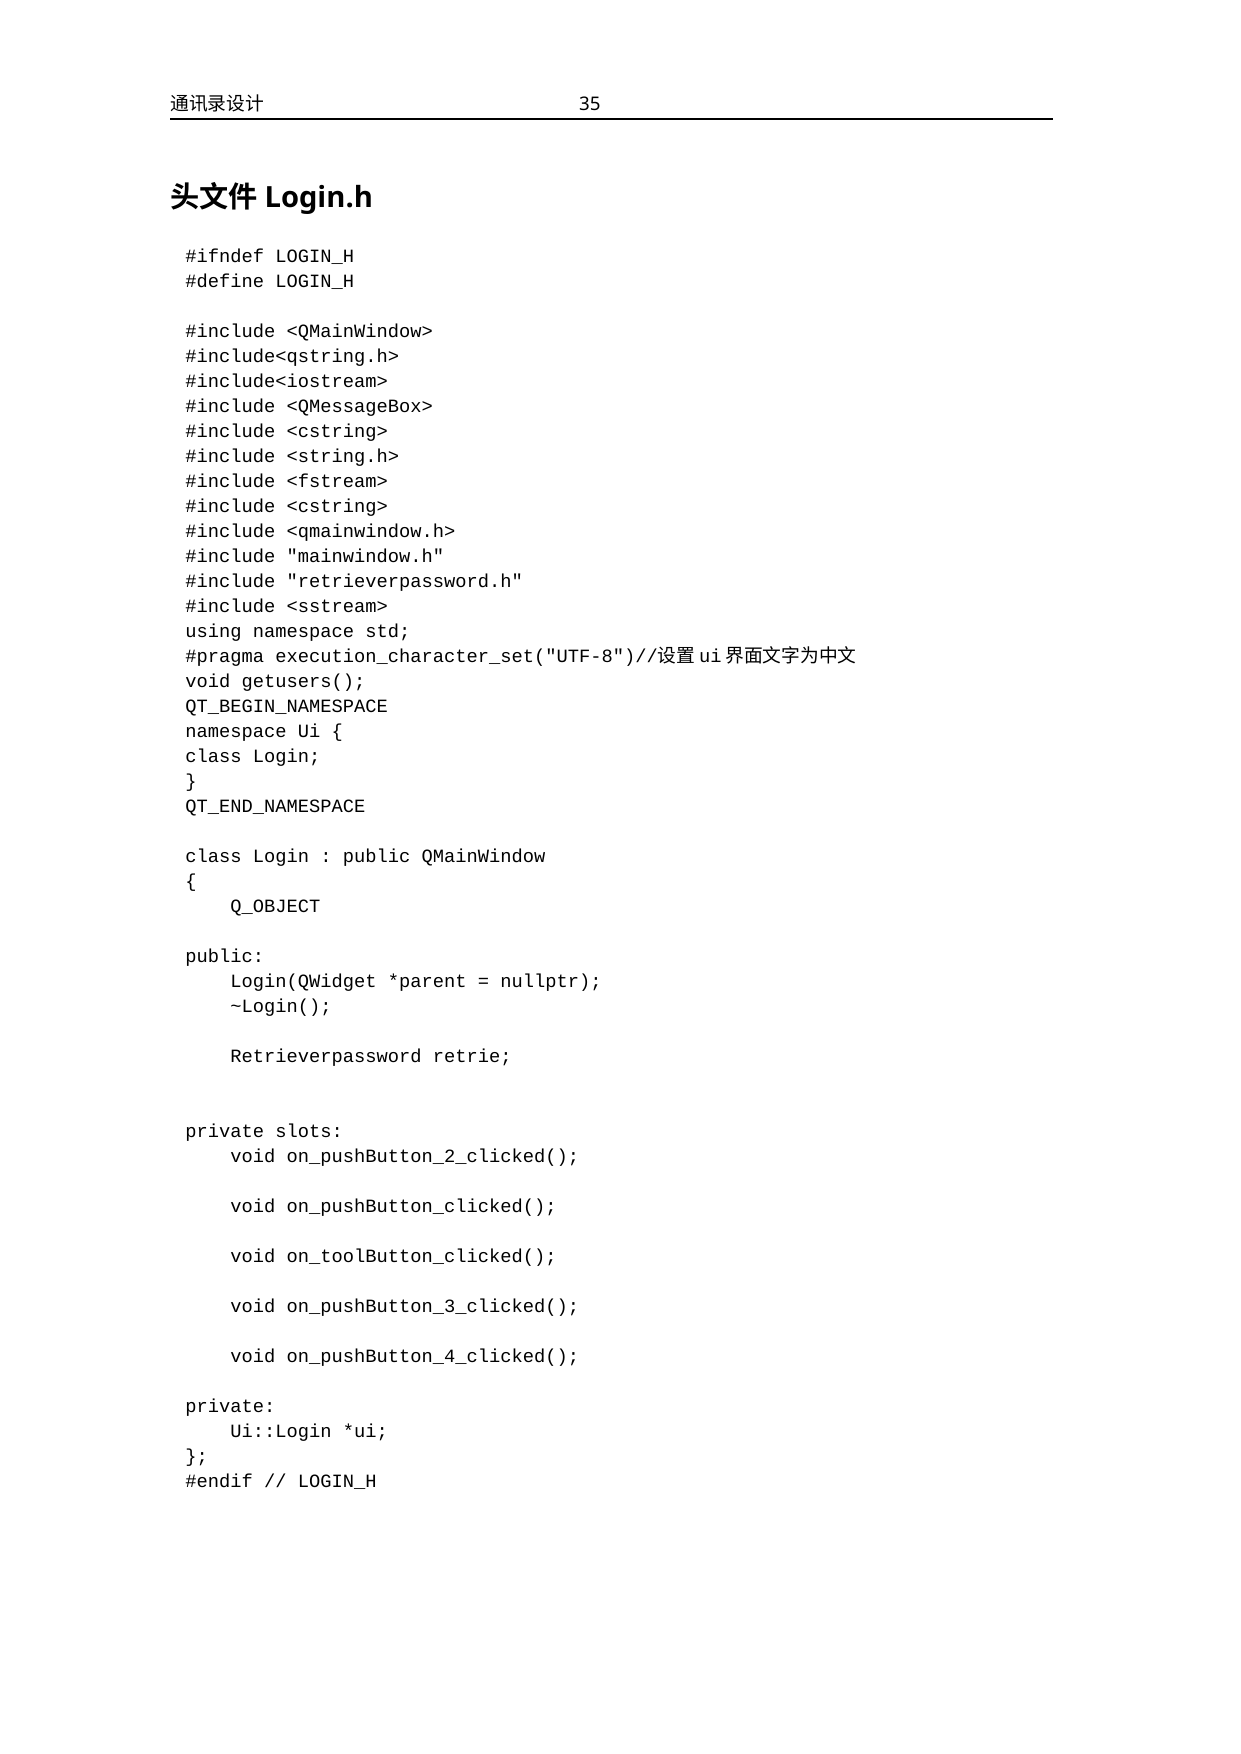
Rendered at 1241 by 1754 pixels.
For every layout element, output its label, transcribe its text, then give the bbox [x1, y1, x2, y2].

text 头文件 Login.h [170, 162, 1053, 227]
